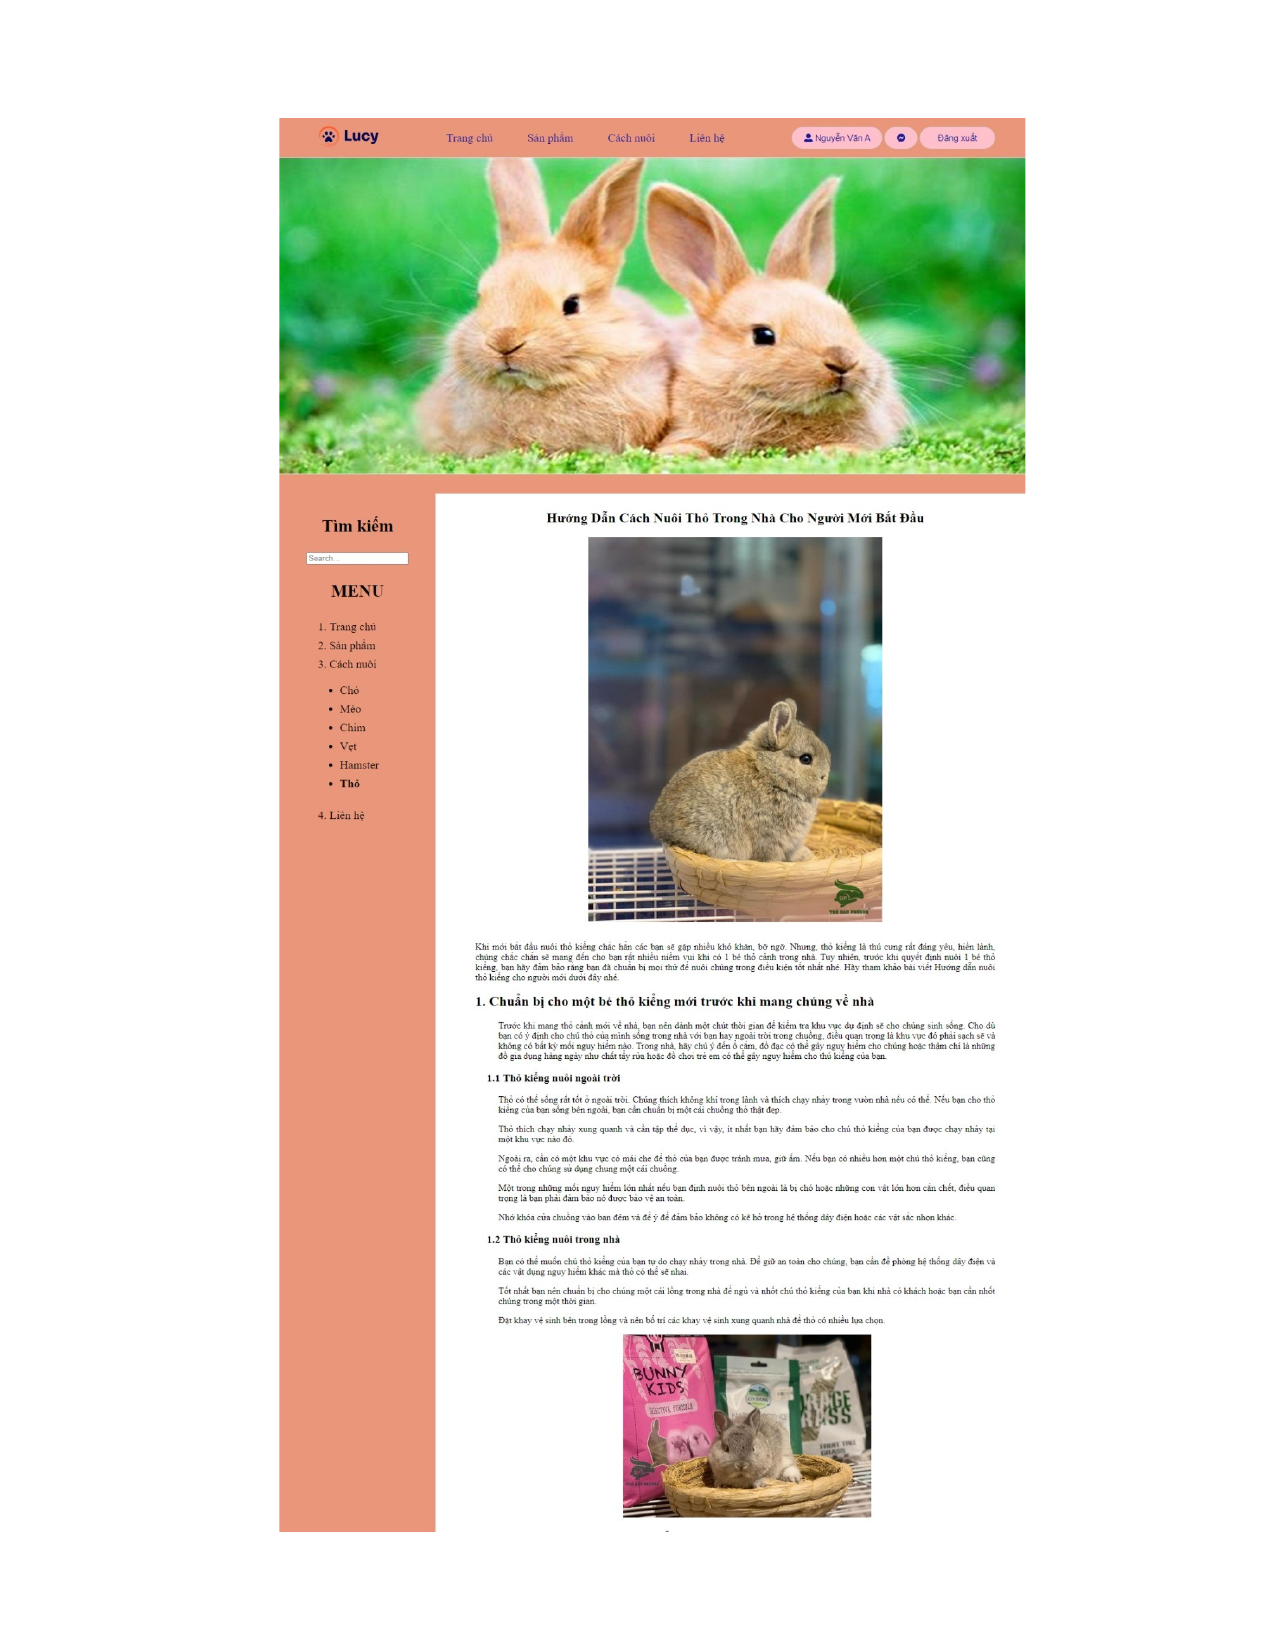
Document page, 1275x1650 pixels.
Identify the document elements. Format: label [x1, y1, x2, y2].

picture [279, 118, 1026, 1532]
